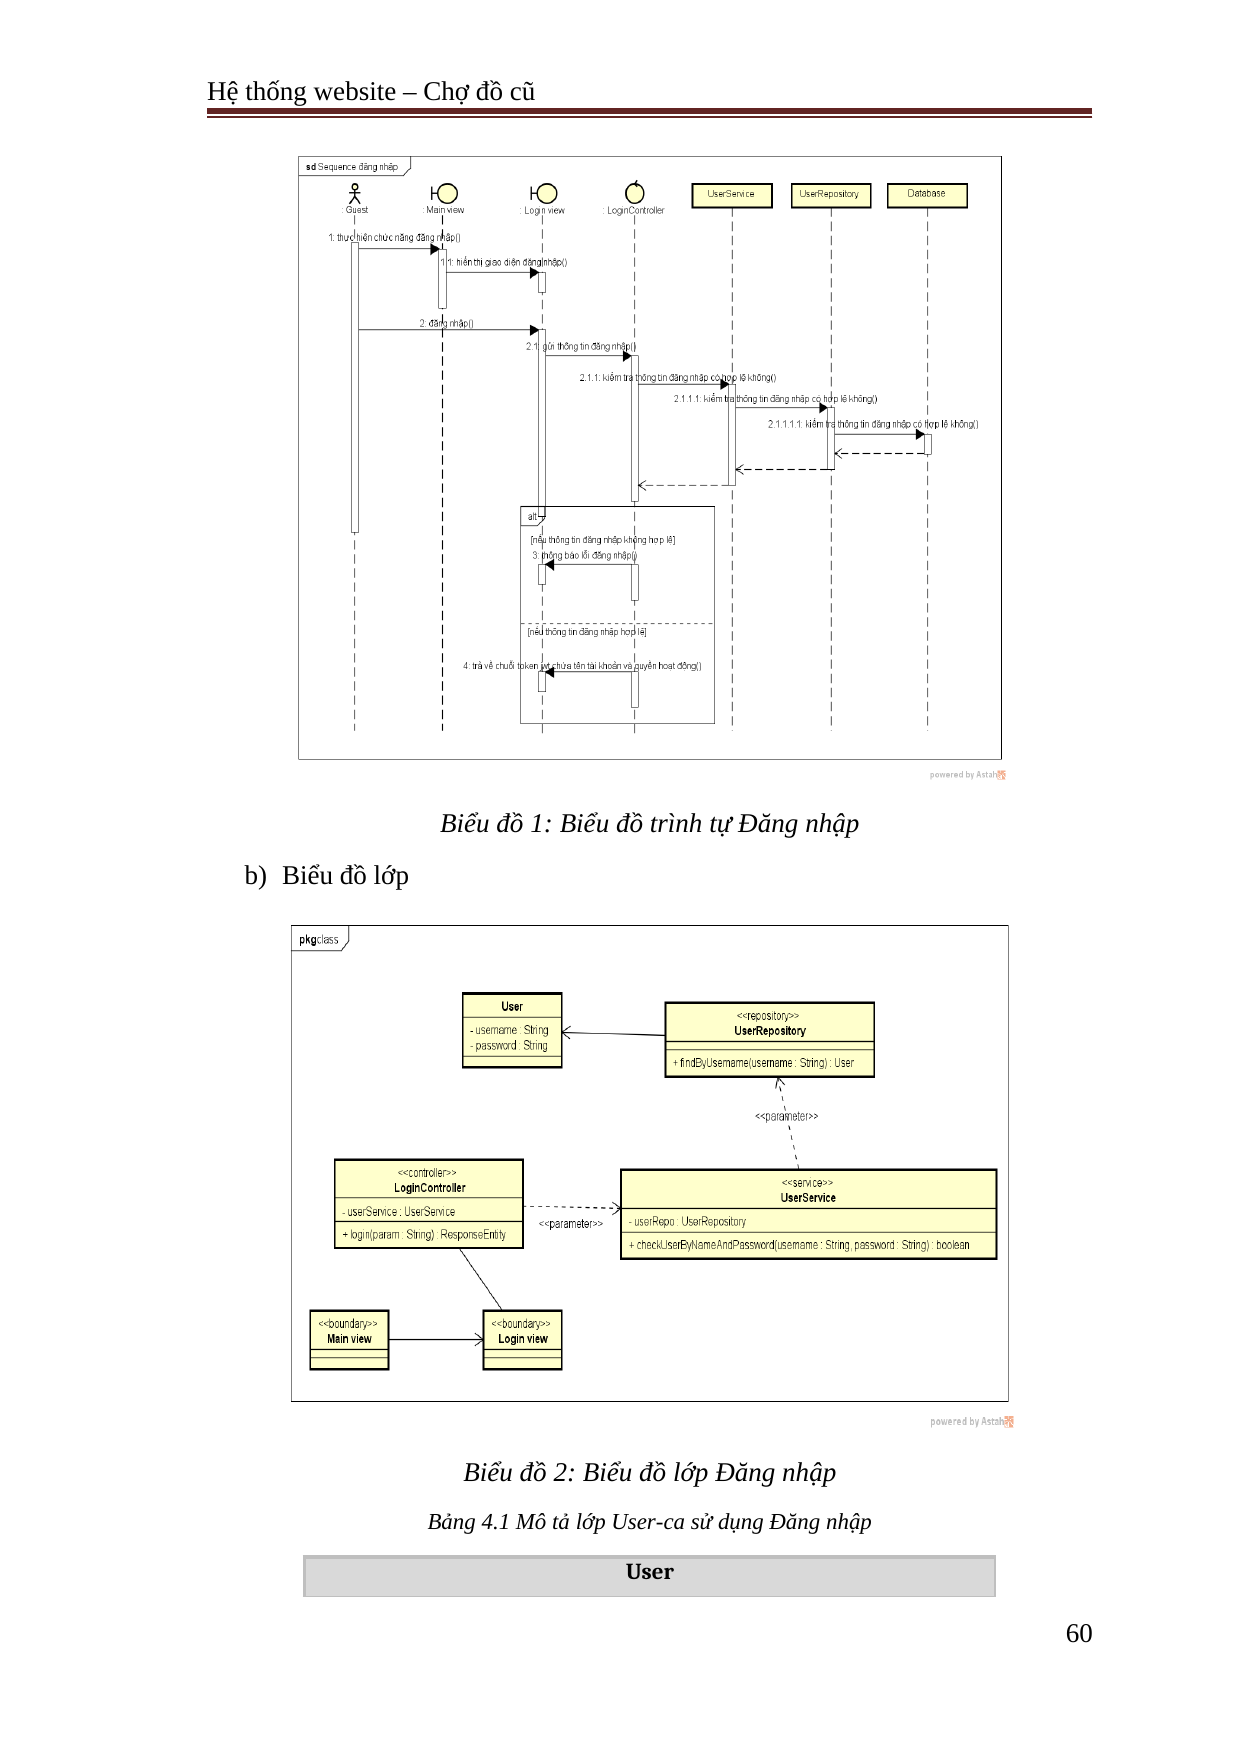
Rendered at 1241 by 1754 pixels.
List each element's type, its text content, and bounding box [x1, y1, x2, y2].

list Biểu đồ lớp [244, 859, 1092, 890]
text Bảng 4.1 Mô tả lớp User-ca sử dụng Đăng nhập [207, 1508, 1092, 1534]
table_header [306, 1559, 994, 1596]
picture [283, 915, 1016, 1431]
picture [292, 148, 1008, 782]
text Biểu đồ 1: Biểu đồ trình tự Đăng nhập [207, 807, 1092, 838]
text Biểu đồ 2: Biểu đồ lớp Đăng nhập [207, 1456, 1092, 1487]
